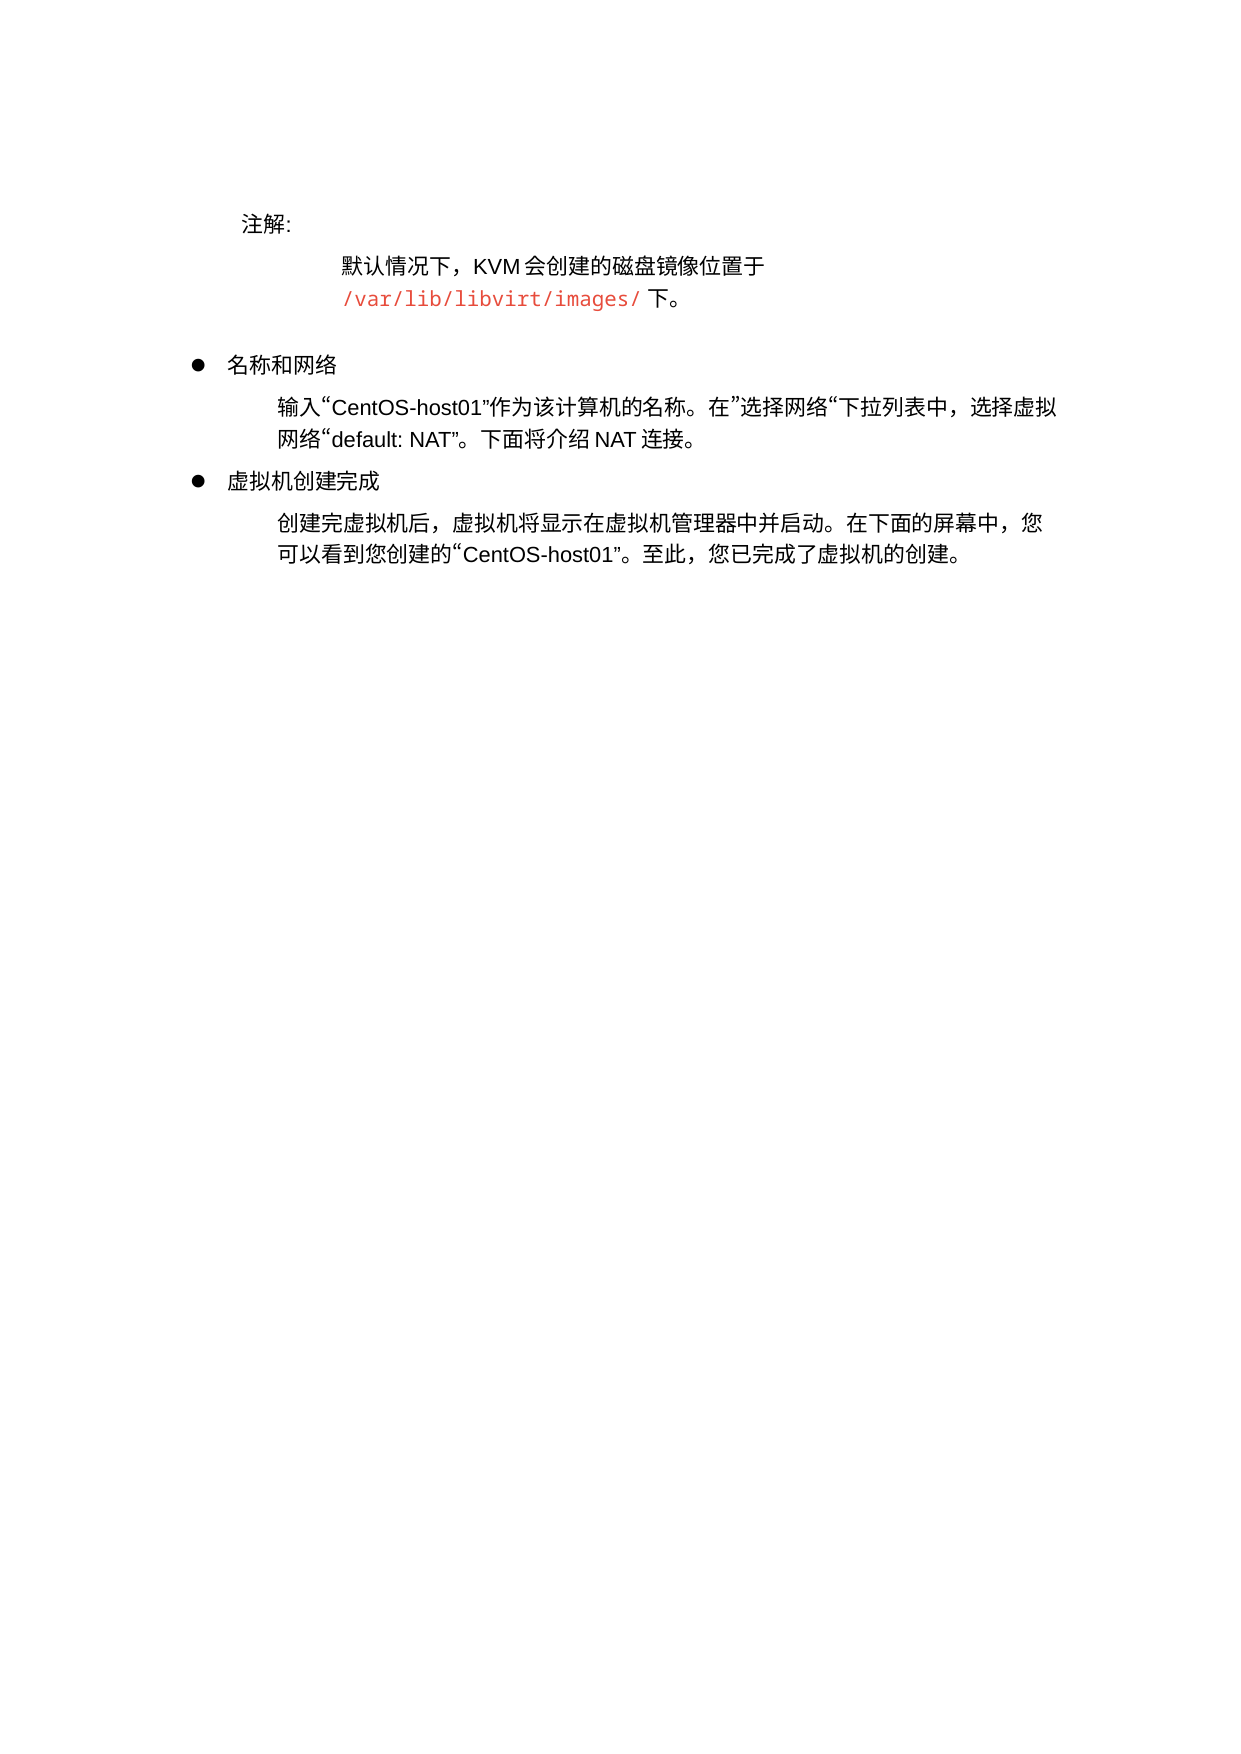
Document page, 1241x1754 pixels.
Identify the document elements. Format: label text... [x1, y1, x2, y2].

list 名称和网络 [190, 348, 1063, 379]
list 虚拟机创建完成 [190, 464, 1063, 495]
text 创建完虚拟机后，虚拟机将显示在虚拟机管理器中并启动。在下面的屏幕中，您可以看到您创建的“CentOS-host01”。至此，您已完成了虚拟机的创建。 [277, 506, 1063, 569]
text 输入“CentOS-host01”作为该计算机的名称。在”选择网络“下拉列表中，选择虚拟网络“default: NAT”。下面将介绍NAT连接。 [277, 390, 1063, 453]
table_cell [230, 249, 1010, 323]
table_header [230, 207, 1010, 249]
